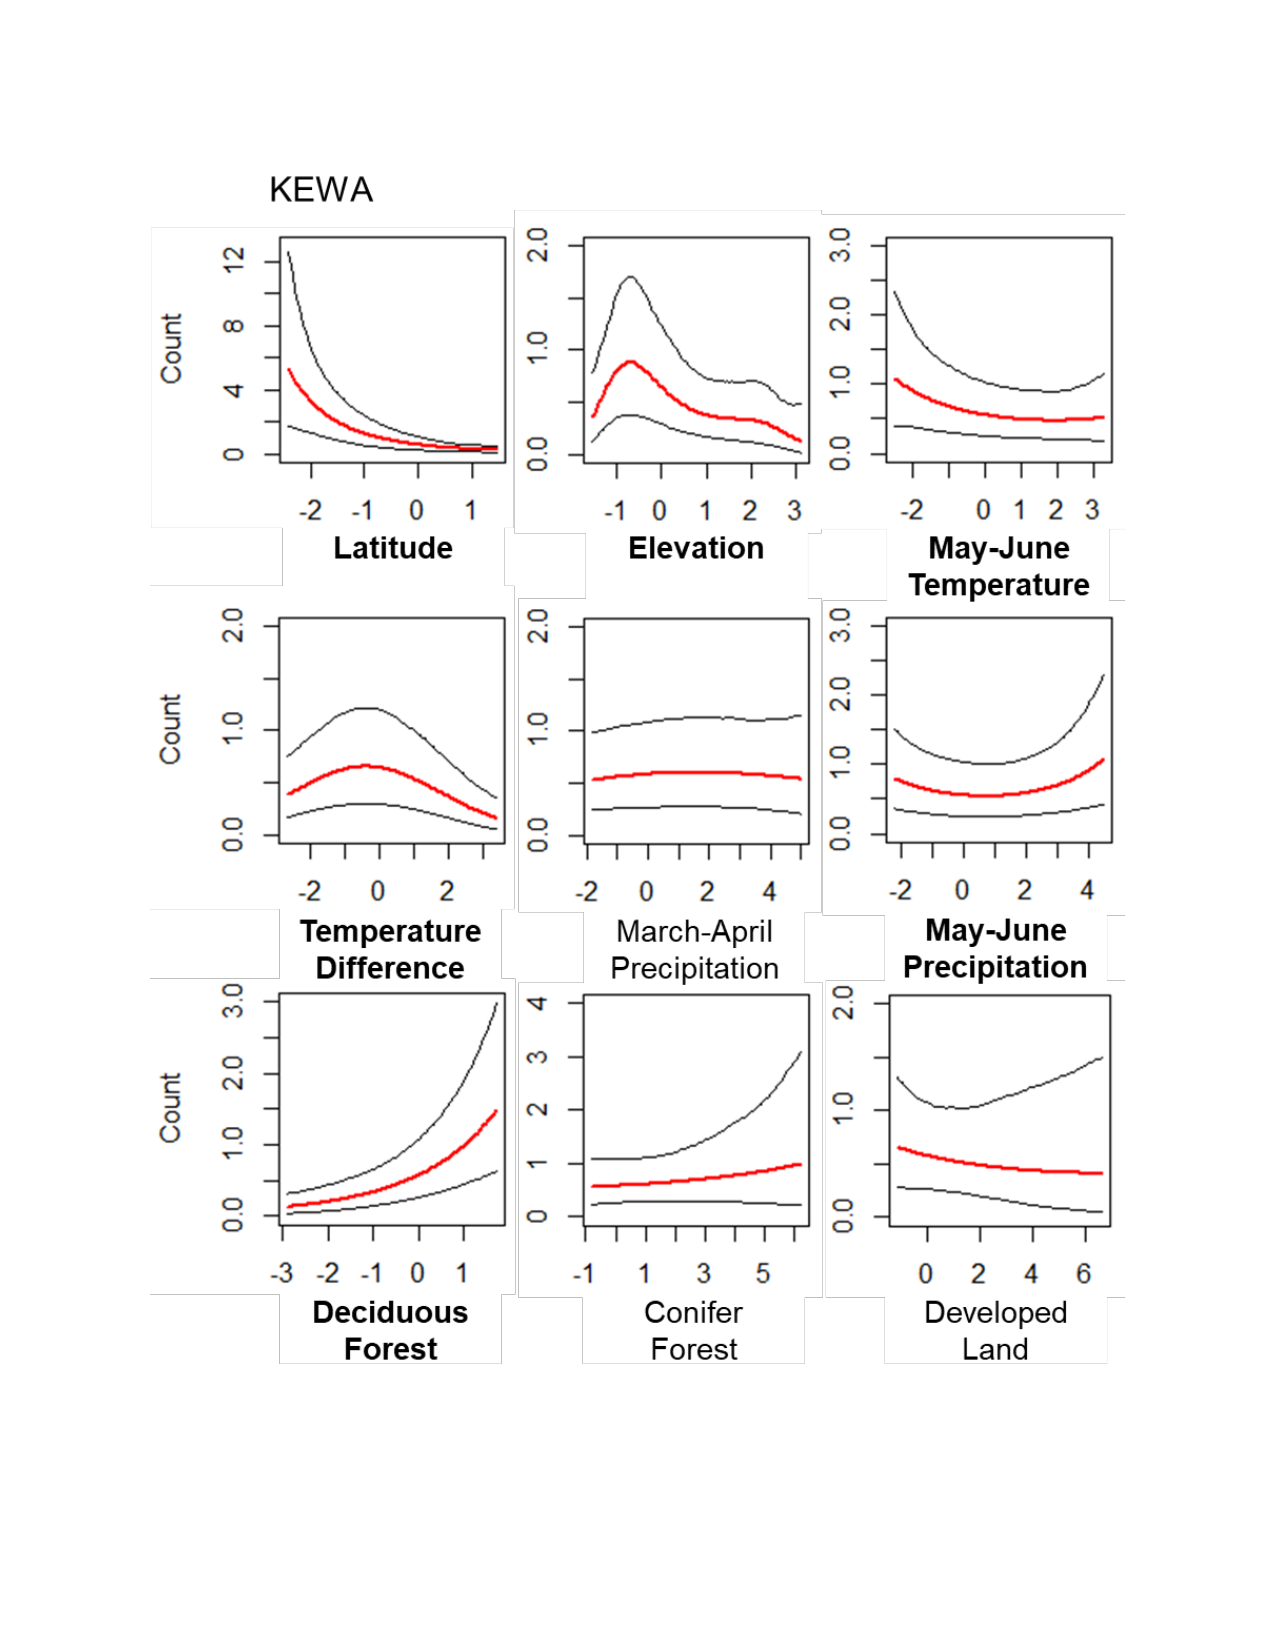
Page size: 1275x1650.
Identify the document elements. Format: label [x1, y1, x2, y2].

picture [150, 150, 1125, 1386]
